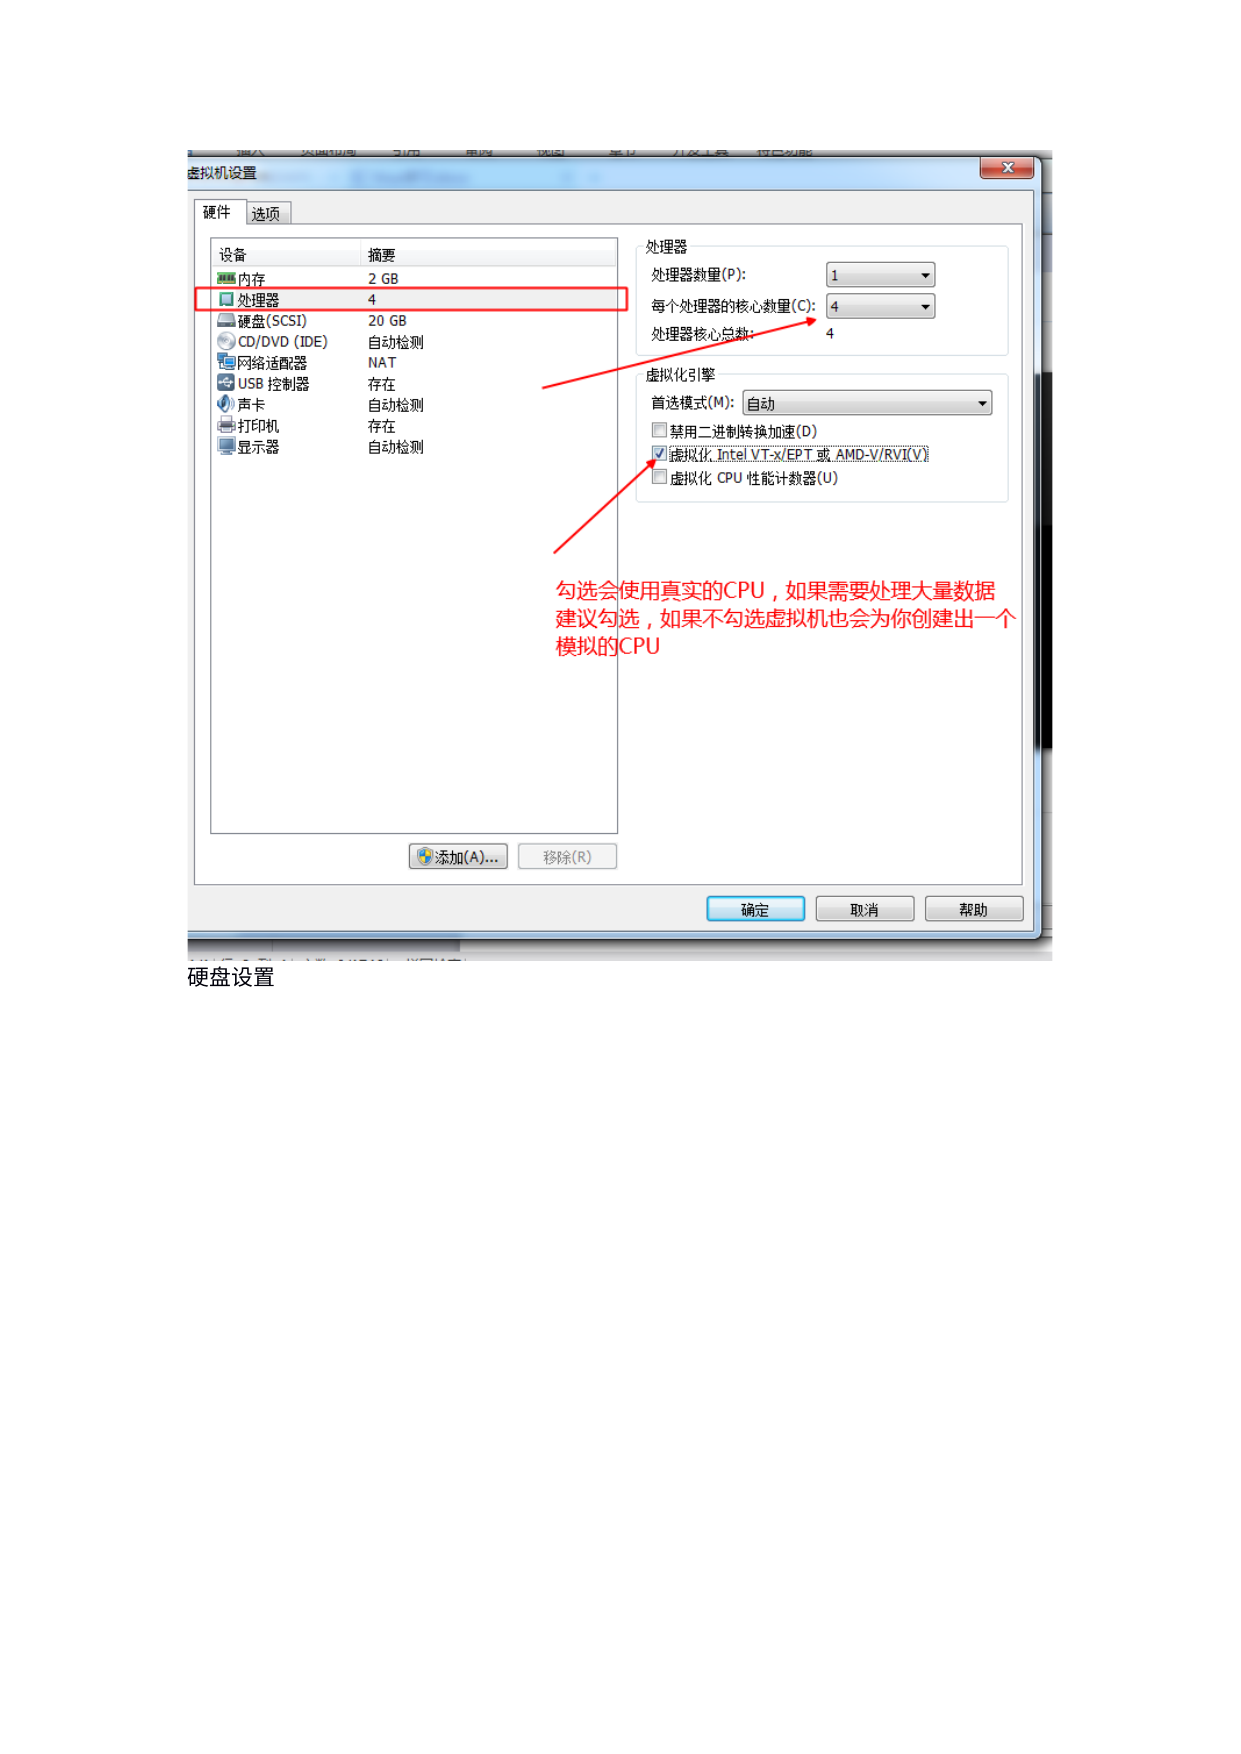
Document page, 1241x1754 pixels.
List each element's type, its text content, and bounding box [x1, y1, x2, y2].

text 硬盘设置 [187, 961, 1053, 992]
picture [187, 150, 1053, 961]
